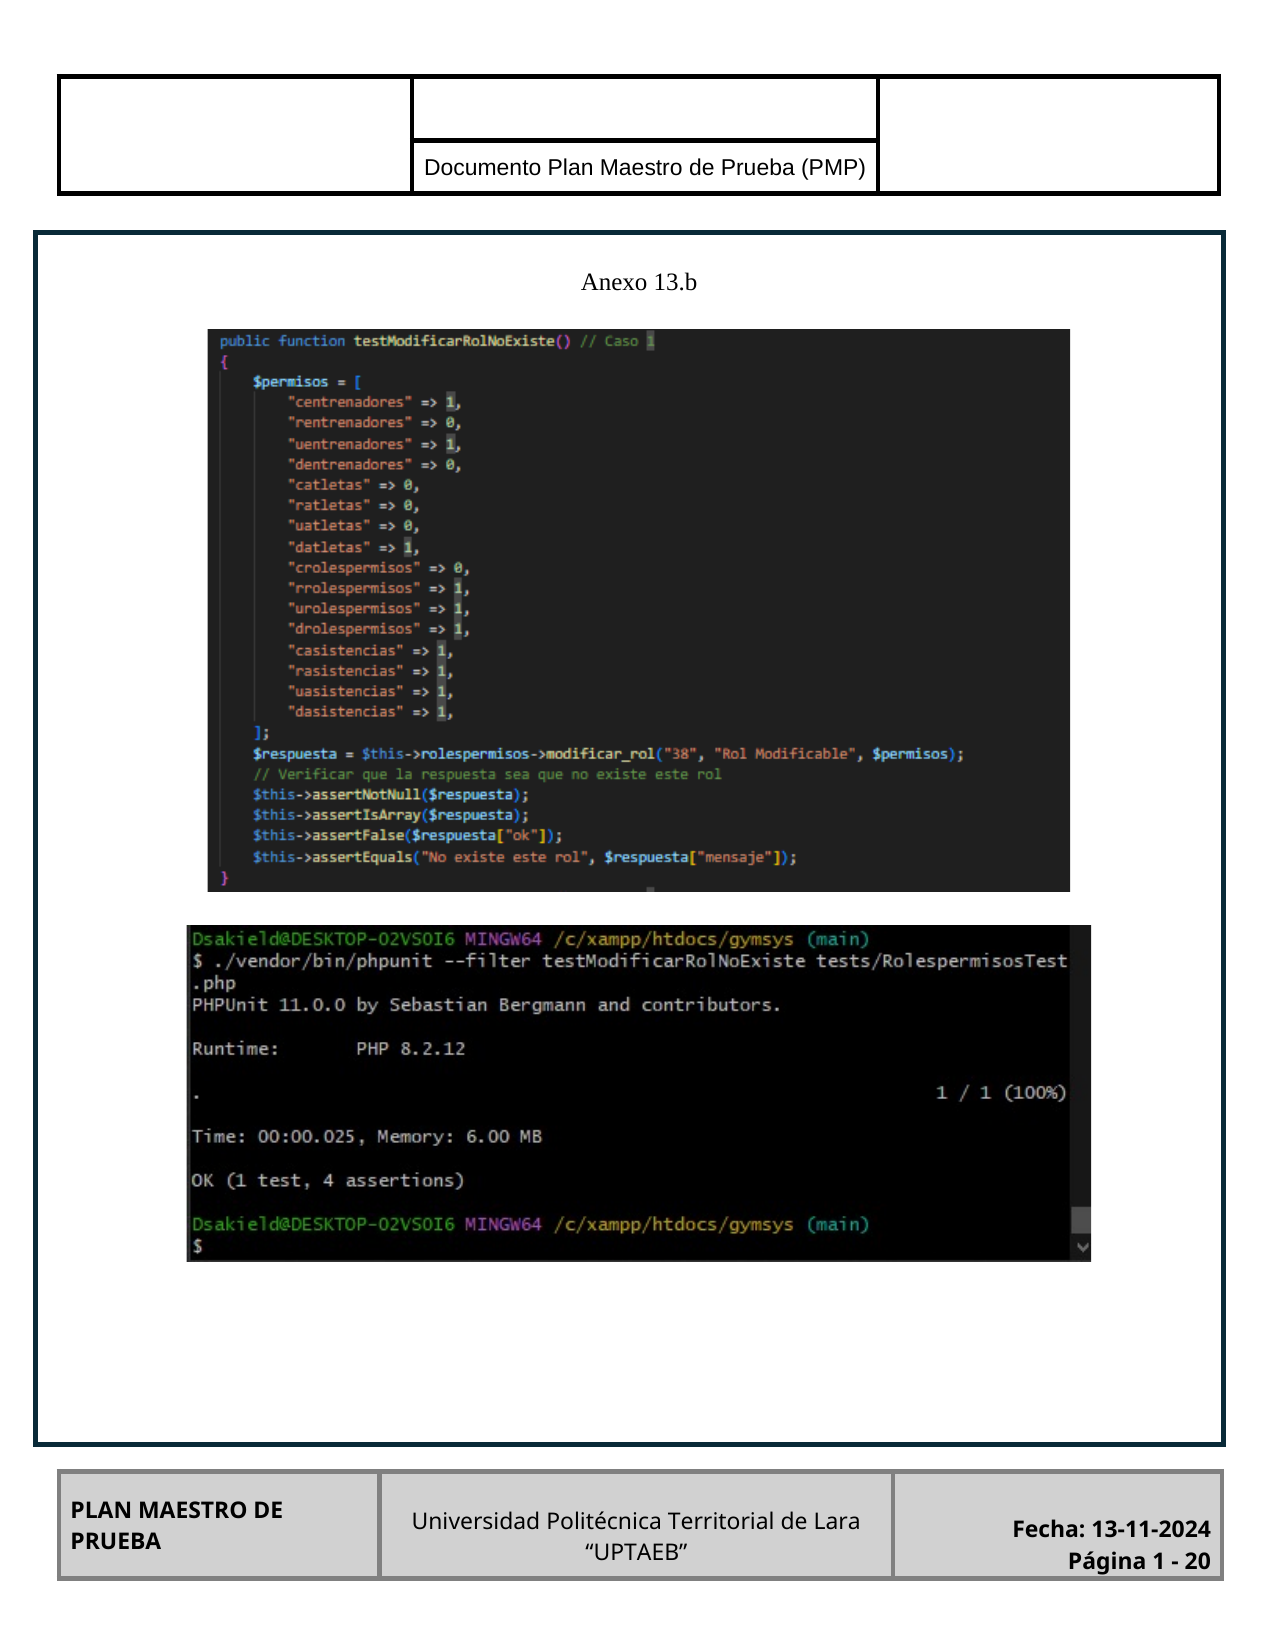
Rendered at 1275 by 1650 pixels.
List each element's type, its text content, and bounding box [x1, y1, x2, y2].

text Anexo 13.b [97, 267, 1181, 296]
picture [186, 925, 1092, 1262]
picture [207, 329, 1071, 892]
